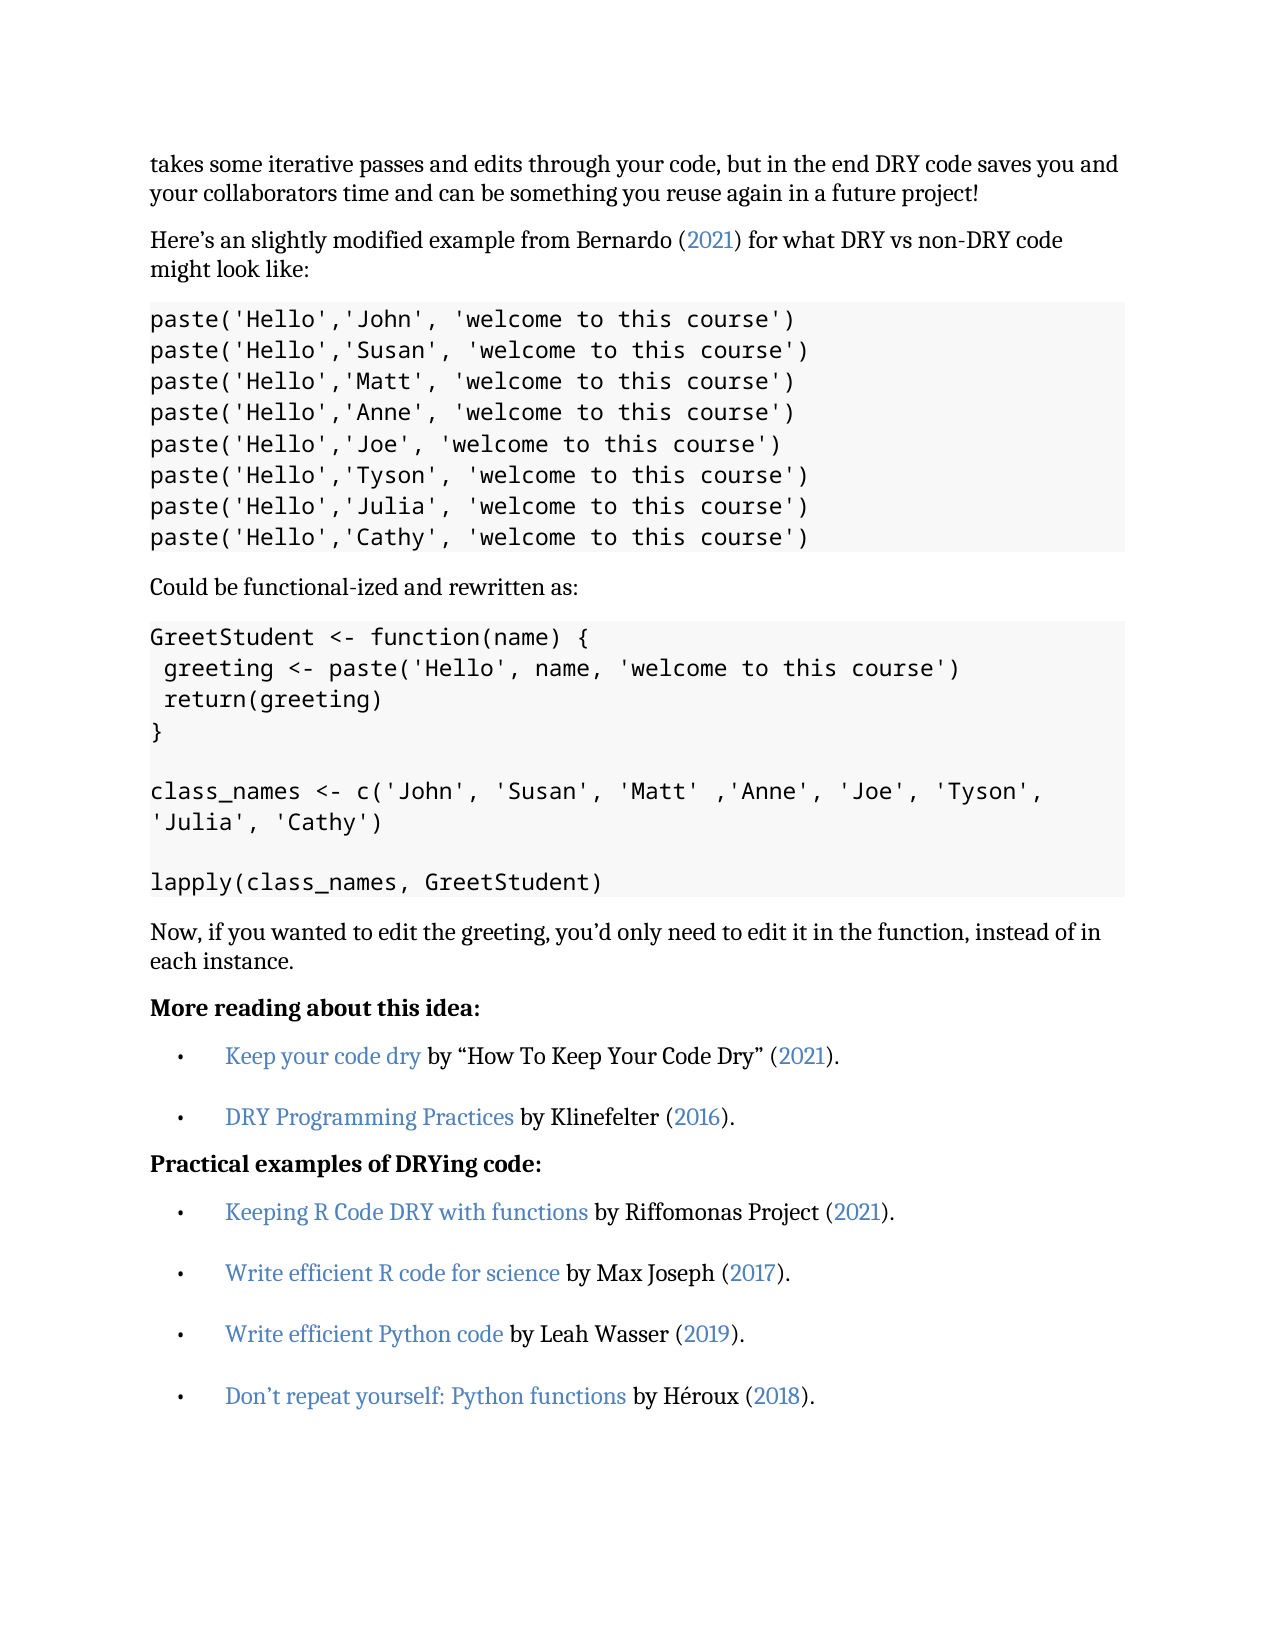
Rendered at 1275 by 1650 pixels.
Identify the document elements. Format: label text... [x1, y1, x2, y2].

list DRY Programming Practices by Klinefelter (2016). [175, 1103, 1125, 1132]
list Write efficient R code for science by Max Joseph (2017). [175, 1259, 1125, 1317]
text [150, 150, 1125, 207]
list Write efficient Python code by Leah Wasser (2019). [175, 1320, 1125, 1378]
list Keeping R Code DRY with functions by Riffomonas Project (2021). [175, 1198, 1125, 1255]
text Practical examples of DRYing code: [150, 1150, 1125, 1179]
list Don’t repeat yourself: Python functions by Héroux (2018). [175, 1382, 1125, 1410]
text More reading about this idea: [150, 994, 1125, 1023]
text Now, if you wanted to edit the greeting, you’d only need to edit it in the function, instead of in each instance. [150, 918, 1125, 975]
list Keep your code dry by “How To Keep Your Code Dry” (2021). [175, 1042, 1125, 1099]
text Could be functional-ized and rewritten as: [150, 573, 1125, 602]
text GreetStudent <- function(name) { greeting <- paste('Hello', name, 'welcome to this course') return(greeting) } class_names <- c('John', 'Susan', 'Matt' ,'Anne', 'Joe', 'Tyson', 'Julia', 'Cathy') lapply(class_names, GreetStudent) [150, 621, 1125, 897]
text paste('Hello','John', 'welcome to this course') paste('Hello','Susan', 'welcome to this course') paste('Hello','Matt', 'welcome to this course') paste('Hello','Anne', 'welcome to this course') paste('Hello','Joe', 'welcome to this course') paste('Hello','Tyson', 'welcome to this course') paste('Hello','Julia', 'welcome to this course') paste('Hello','Cathy', 'welcome to this course') [150, 302, 1125, 552]
text Here’s an slightly modified example from Bernardo (2021) for what DRY vs non-DRY code might look like: [150, 226, 1125, 284]
